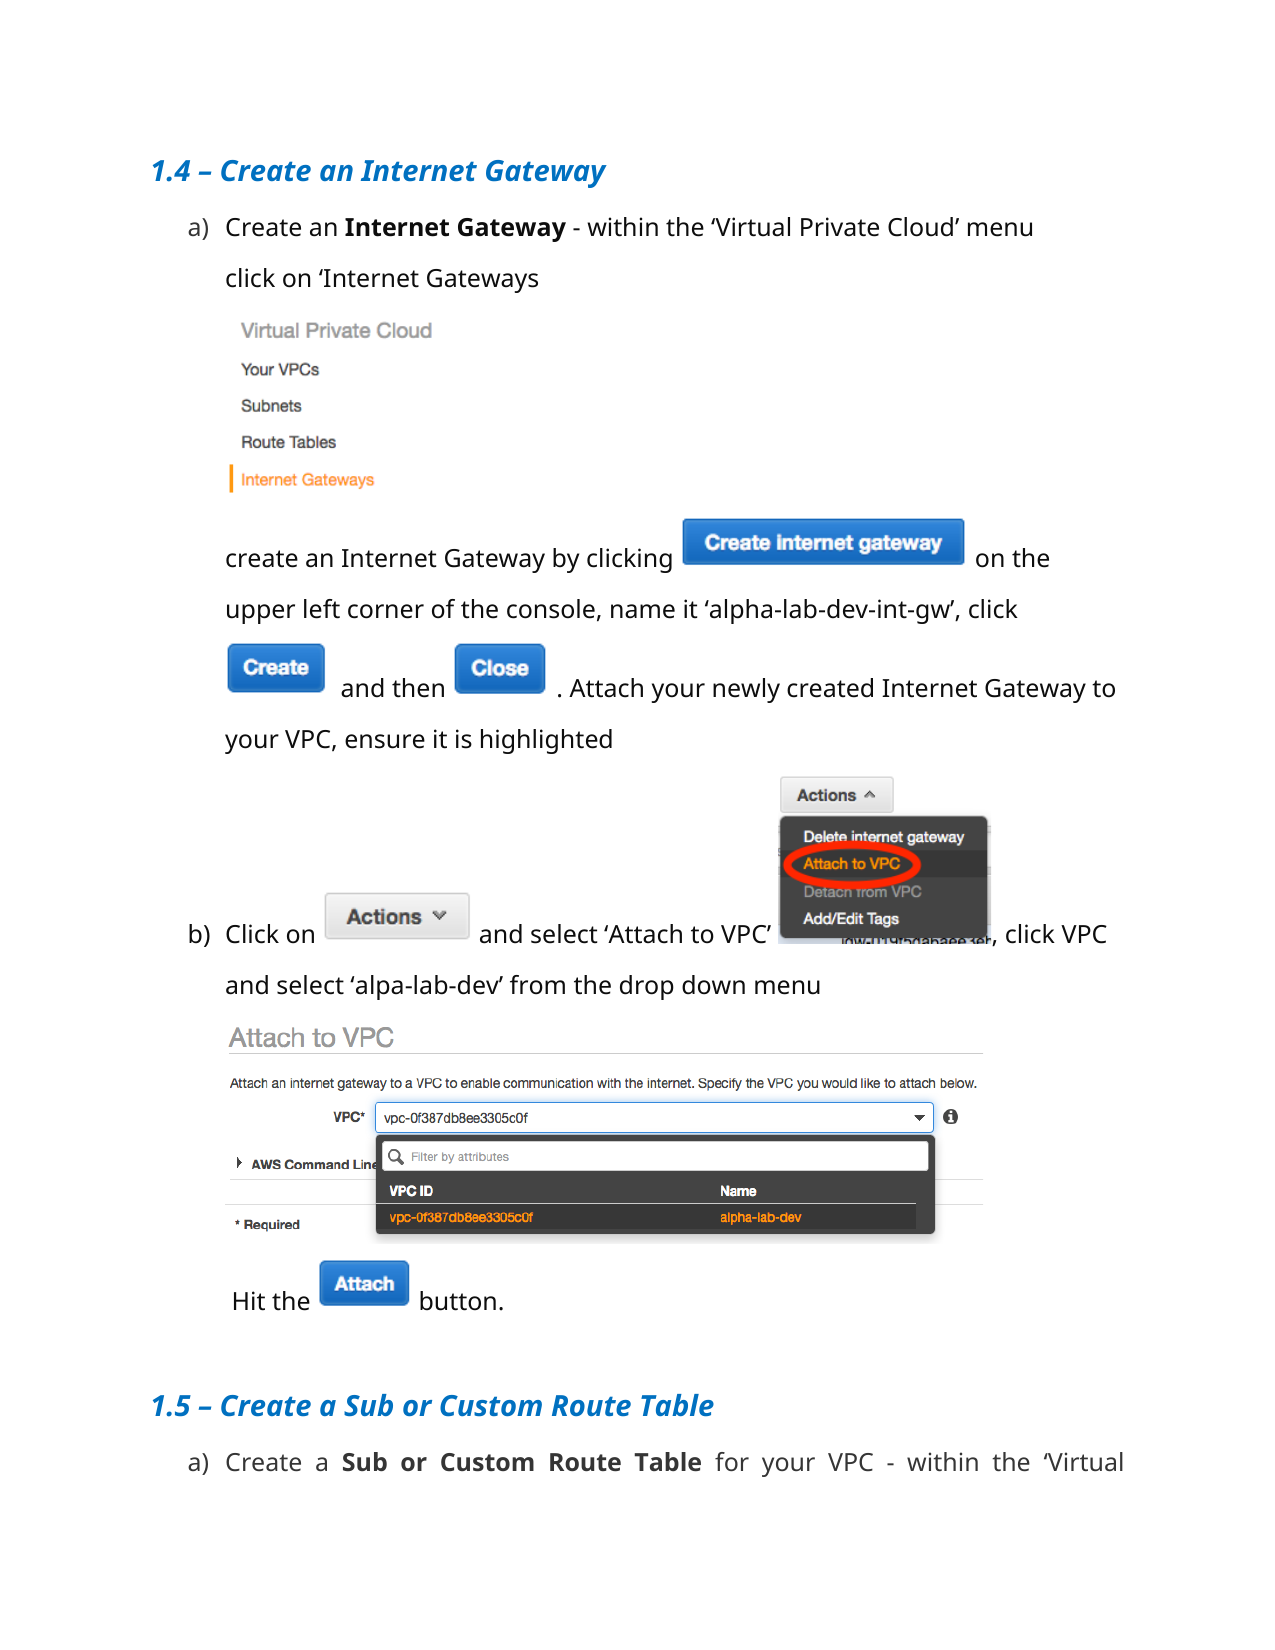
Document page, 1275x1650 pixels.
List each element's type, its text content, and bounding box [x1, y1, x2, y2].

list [187, 1445, 1125, 1479]
list Create an Internet Gateway - within the ‘Virtual Private Cloud’ menu [187, 209, 1125, 243]
text 1.4 – Create an Internet Gateway [150, 150, 1125, 190]
list click on ‘Internet Gateways [225, 261, 1125, 294]
list Click on and select ‘Attach to VPC’ , click VPC and select ‘alpa-lab-dev’ from the drop down menu [187, 772, 1125, 1002]
list Hit the button. [225, 1258, 1125, 1317]
picture [680, 516, 969, 568]
picture [322, 890, 473, 944]
picture [225, 311, 441, 502]
list create an Internet Gateway by clicking on the upper left corner of the console, name it ‘alpha-lab-dev-int-gw’, click and then . Attach your newly created Internet Gateway to your VPC, ensure it is highlighted [225, 516, 1125, 755]
text 1.5 – Create a Sub or Custom Route Table [150, 1385, 1125, 1425]
picture [317, 1258, 412, 1310]
picture [225, 641, 328, 697]
picture [778, 772, 992, 944]
picture [452, 641, 550, 697]
picture [225, 1018, 984, 1244]
